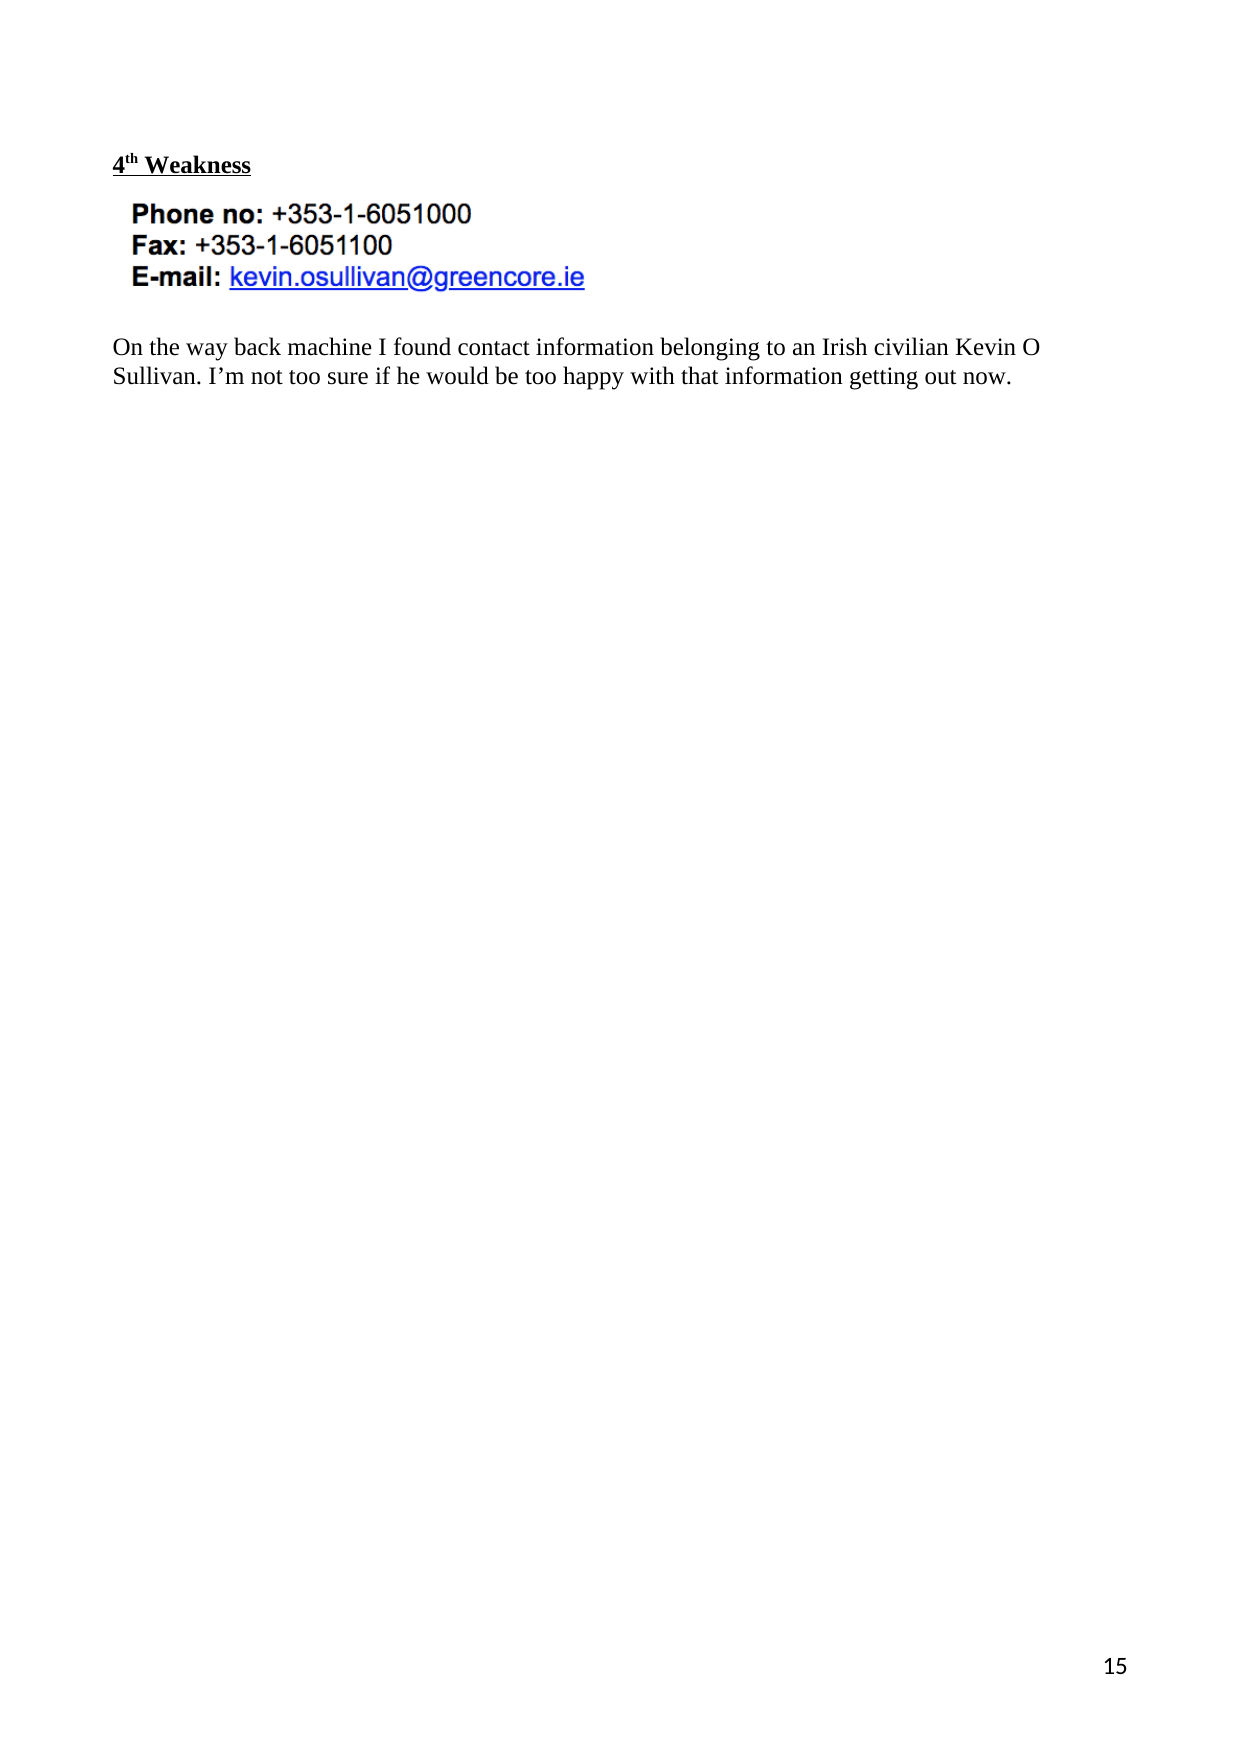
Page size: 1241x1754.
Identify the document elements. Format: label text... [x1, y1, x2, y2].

picture [102, 188, 614, 311]
text On the way back machine I found contact information belonging to an Irish civilian Kevin O Sullivan. I’m not too sure if he would be too happy with that information getting out now. [112, 332, 1128, 389]
text 4th Weakness [112, 150, 1128, 179]
